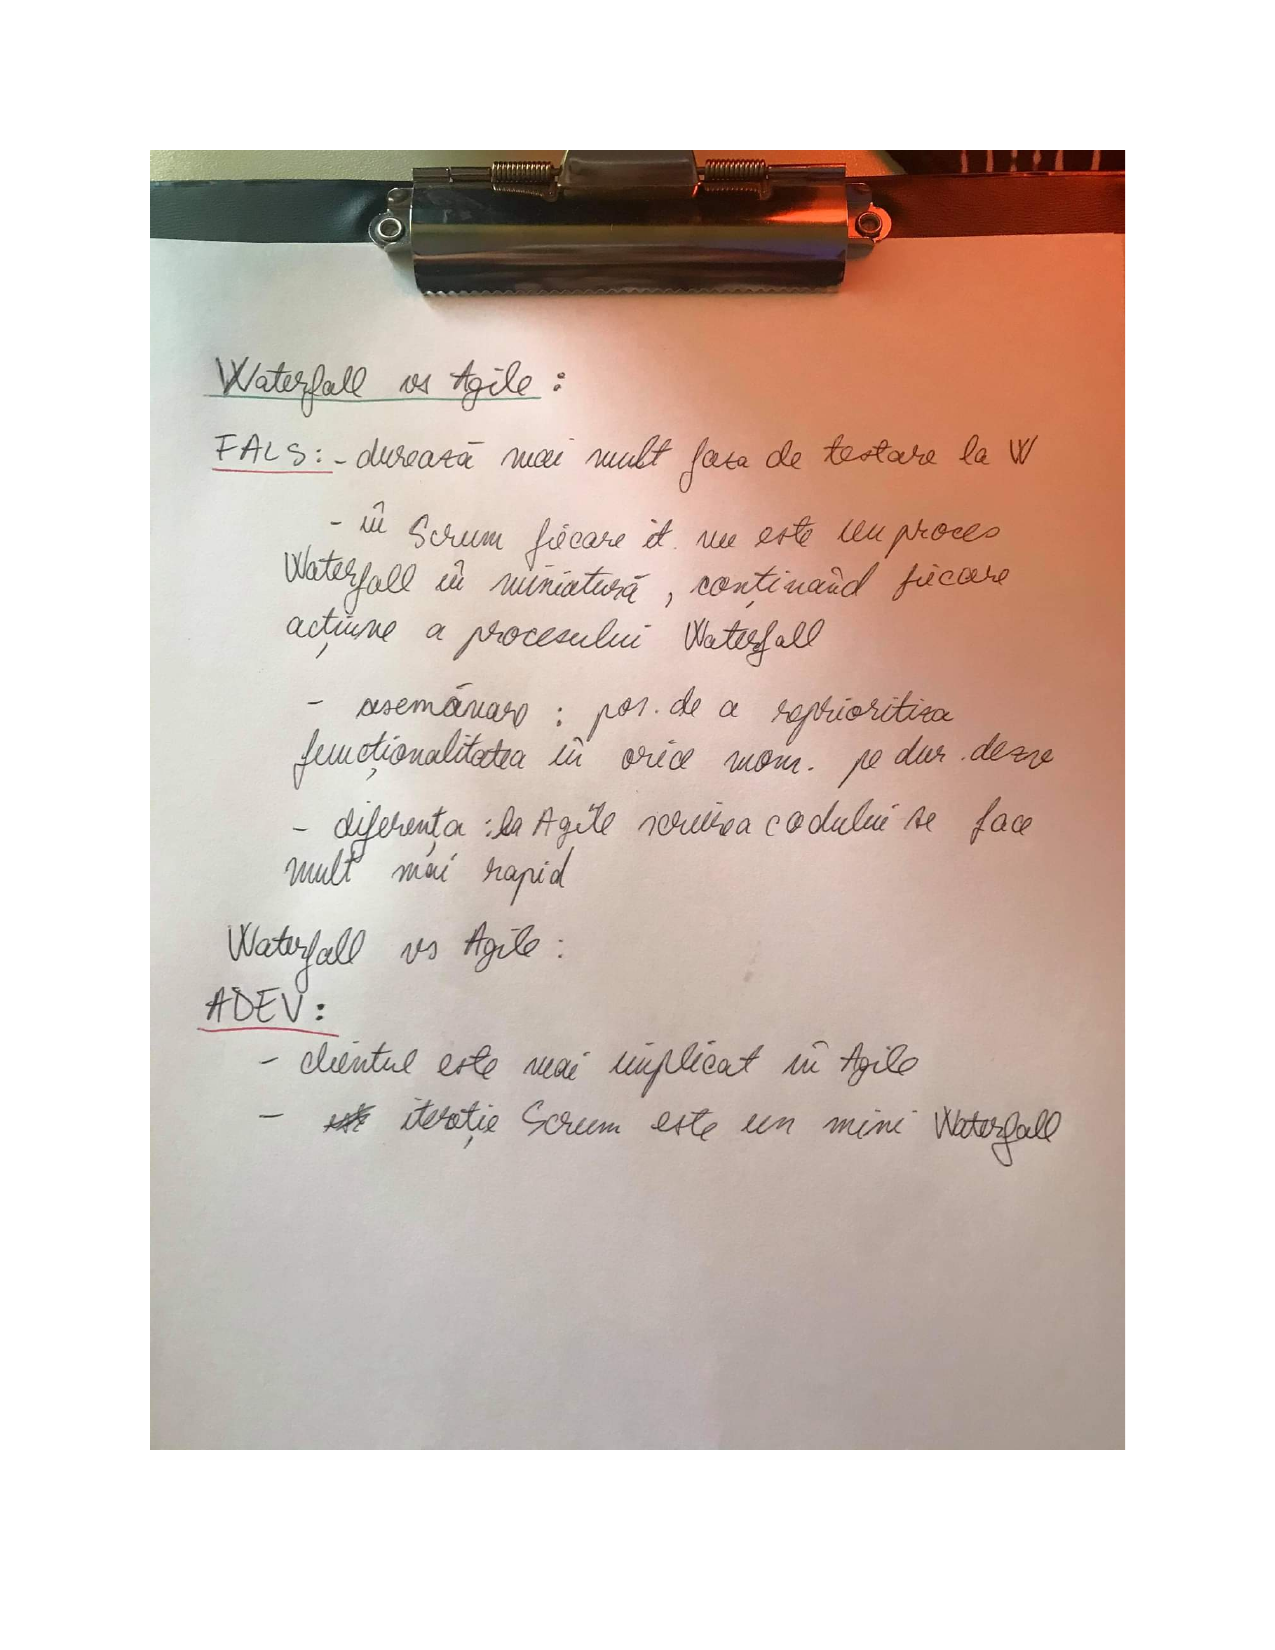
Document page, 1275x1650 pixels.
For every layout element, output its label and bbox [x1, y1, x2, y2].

picture [150, 150, 1125, 1450]
